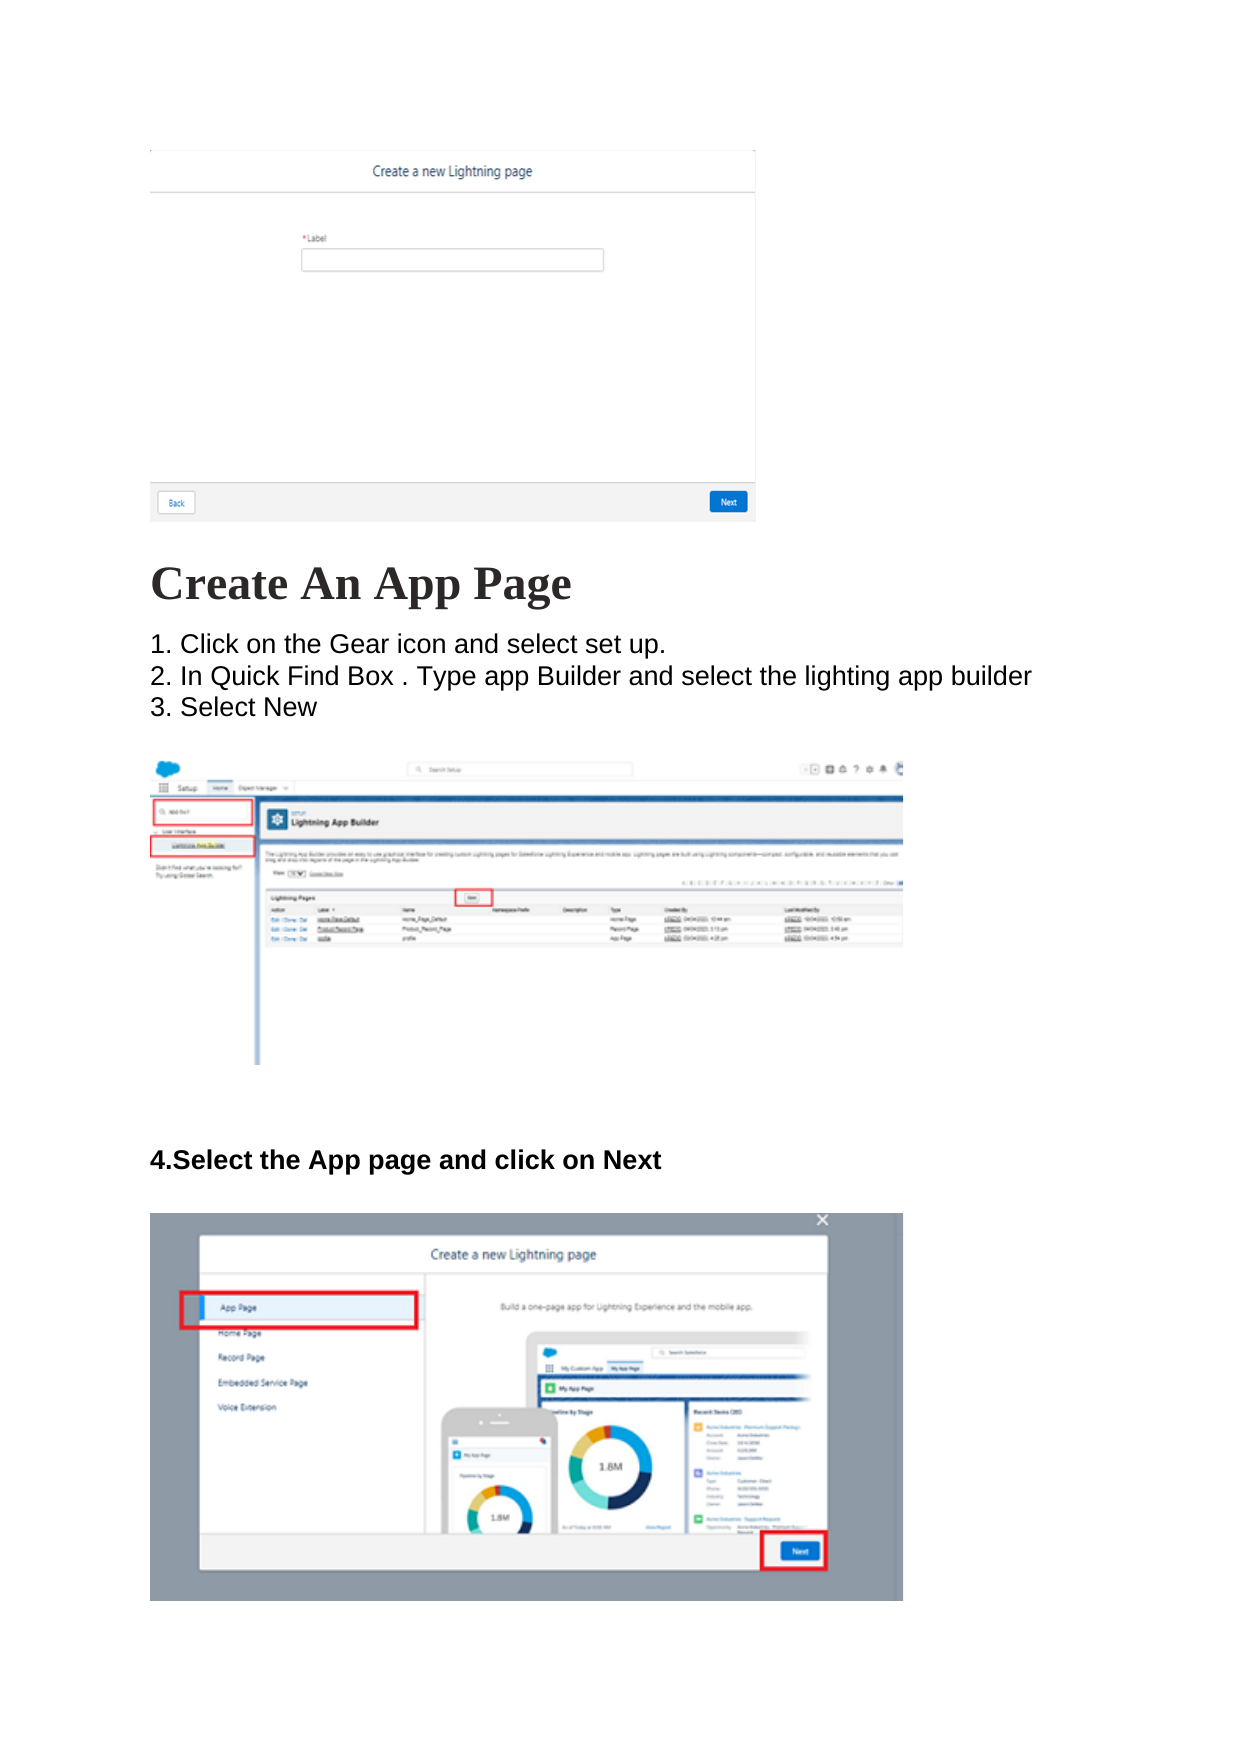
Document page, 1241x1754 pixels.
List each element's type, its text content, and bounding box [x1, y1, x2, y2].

text 3. Select New [150, 691, 1090, 722]
text 1. Click on the Gear icon and select set up. [150, 628, 1090, 660]
text Create An App Page [150, 552, 1090, 609]
picture [150, 150, 755, 522]
picture [150, 760, 904, 1065]
subtitle 4.Select the App page and click on Next [150, 1103, 1090, 1175]
text 2. In Quick Find Box . Type app Builder and select the lighting app builder [150, 660, 1090, 691]
picture [150, 1213, 904, 1601]
